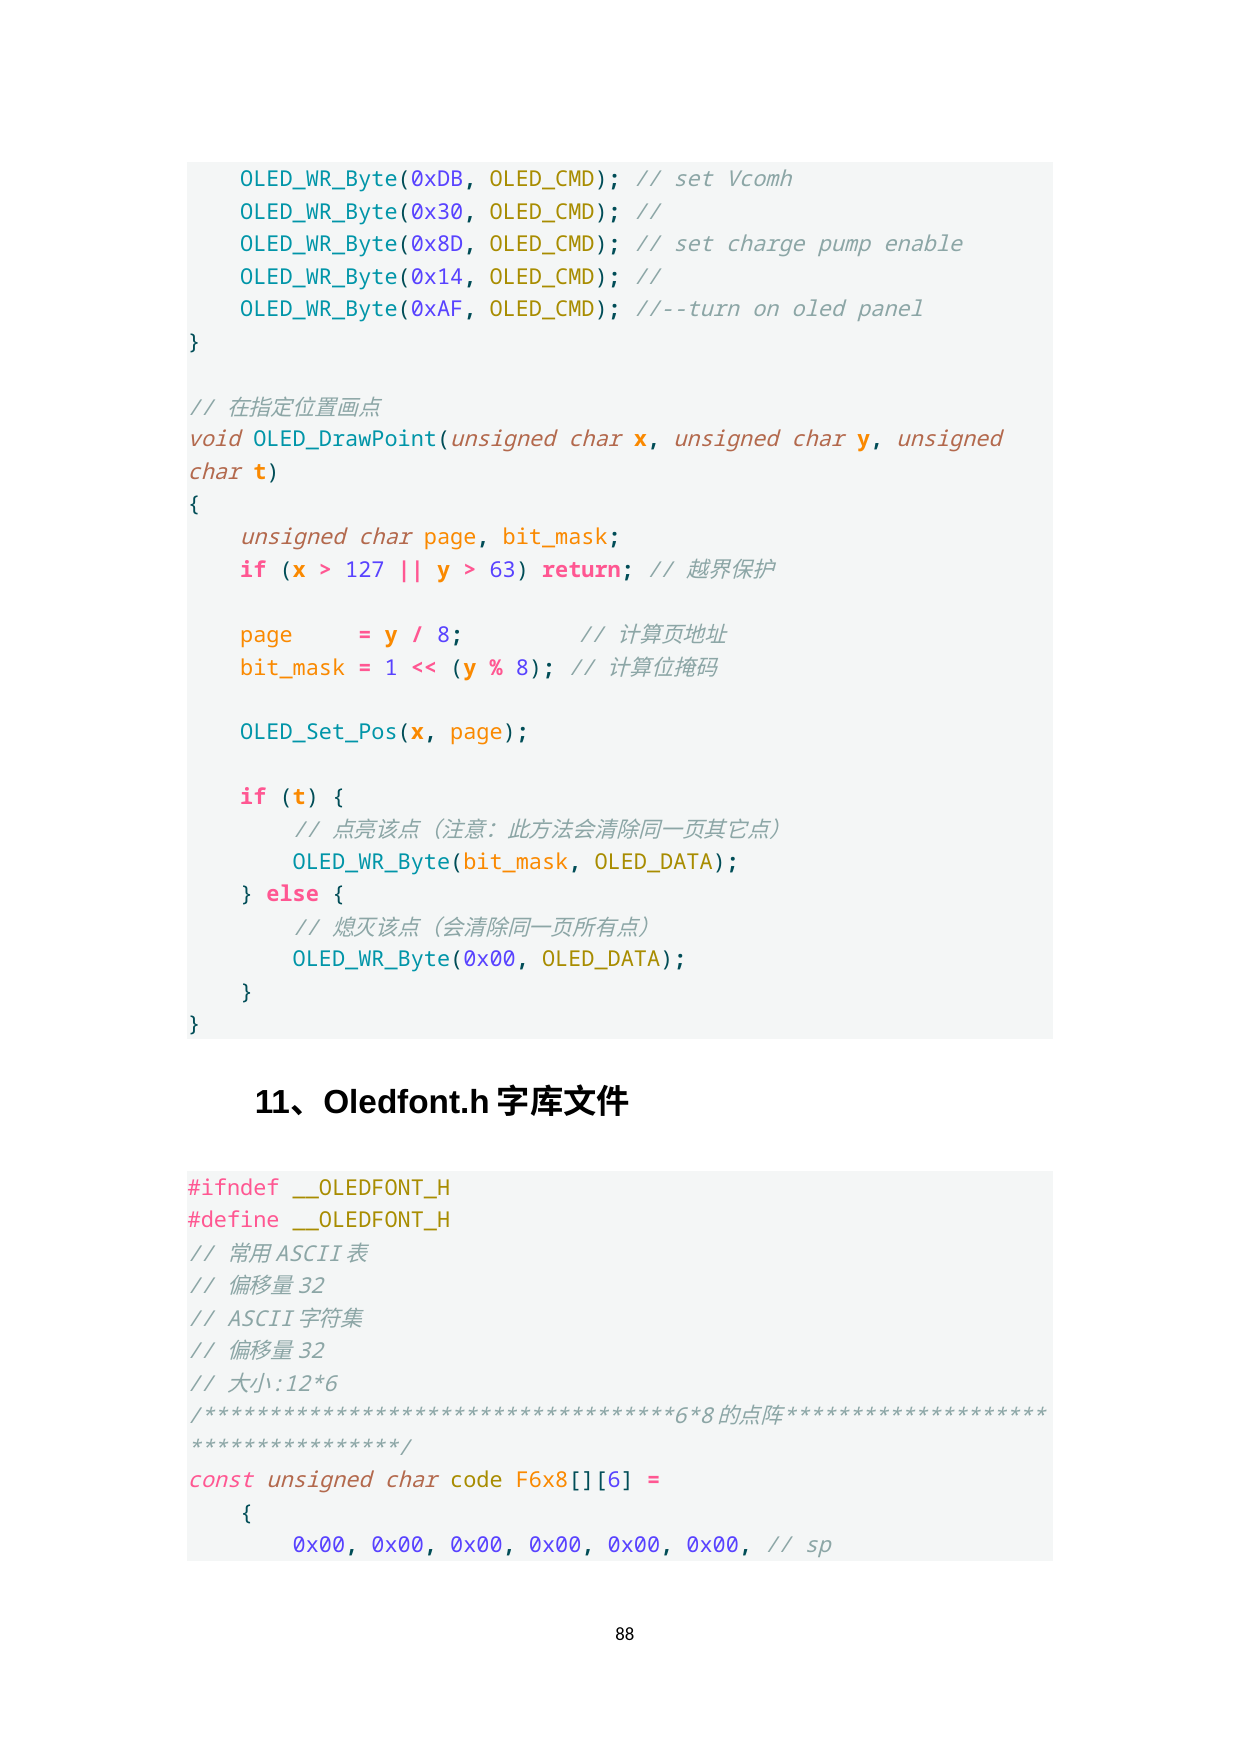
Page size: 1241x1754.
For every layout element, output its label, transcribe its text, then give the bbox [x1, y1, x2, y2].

text // 熄灭该点（会清除同一页所有点） [187, 909, 1053, 942]
text // 点亮该点（注意：此方法会清除同一页其它点） [187, 812, 1053, 844]
text /************************************6*8的点阵************************************/ [187, 1398, 1053, 1463]
text OLED_WR_Byte(0xAF, OLED_CMD); //--turn on oled panel [187, 292, 1053, 324]
text } [187, 974, 1053, 1007]
text OLED_WR_Byte(bit_mask, OLED_DATA); [187, 844, 1053, 877]
text if (x > 127 || y > 63) return; // 越界保护 [187, 552, 1053, 584]
text OLED_WR_Byte(0x8D, OLED_CMD); // set charge pump enable [187, 227, 1053, 259]
text OLED_WR_Byte(0xDB, OLED_CMD); // set Vcomh [187, 162, 1053, 194]
text #define __OLEDFONT_H [187, 1203, 1053, 1236]
text } else { [187, 877, 1053, 909]
text const unsigned char code F6x8[][6] = [187, 1463, 1053, 1496]
text 0x00, 0x00, 0x00, 0x00, 0x00, 0x00, // sp [187, 1528, 1053, 1561]
text OLED_WR_Byte(0x14, OLED_CMD); // [187, 259, 1053, 292]
text // 常用ASCII表 [187, 1236, 1053, 1268]
text unsigned char page, bit_mask; [187, 519, 1053, 552]
text } [187, 324, 1053, 357]
text OLED_WR_Byte(0x00, OLED_DATA); [187, 942, 1053, 974]
text // ASCII字符集 [187, 1301, 1053, 1333]
text bit_mask = 1 << (y % 8); // 计算位掩码 [187, 649, 1053, 682]
text { [187, 487, 1053, 519]
text OLED_WR_Byte(0x30, OLED_CMD); // [187, 194, 1053, 227]
text // 偏移量32 [187, 1333, 1053, 1366]
text void OLED_DrawPoint(unsigned char x, unsigned char y, unsigned char t) [187, 422, 1053, 487]
text // 在指定位置画点 [187, 389, 1053, 422]
subtitle 11、Oledfont.h字库文件 [254, 1067, 1053, 1132]
text OLED_Set_Pos(x, page); [187, 714, 1053, 747]
text // 偏移量32 [187, 1268, 1053, 1301]
text { [187, 1496, 1053, 1528]
text } [187, 1007, 1053, 1039]
text // 大小:12*6 [187, 1366, 1053, 1398]
text page = y / 8; // 计算页地址 [187, 617, 1053, 649]
text if (t) { [187, 779, 1053, 812]
text #ifndef __OLEDFONT_H [187, 1171, 1053, 1203]
